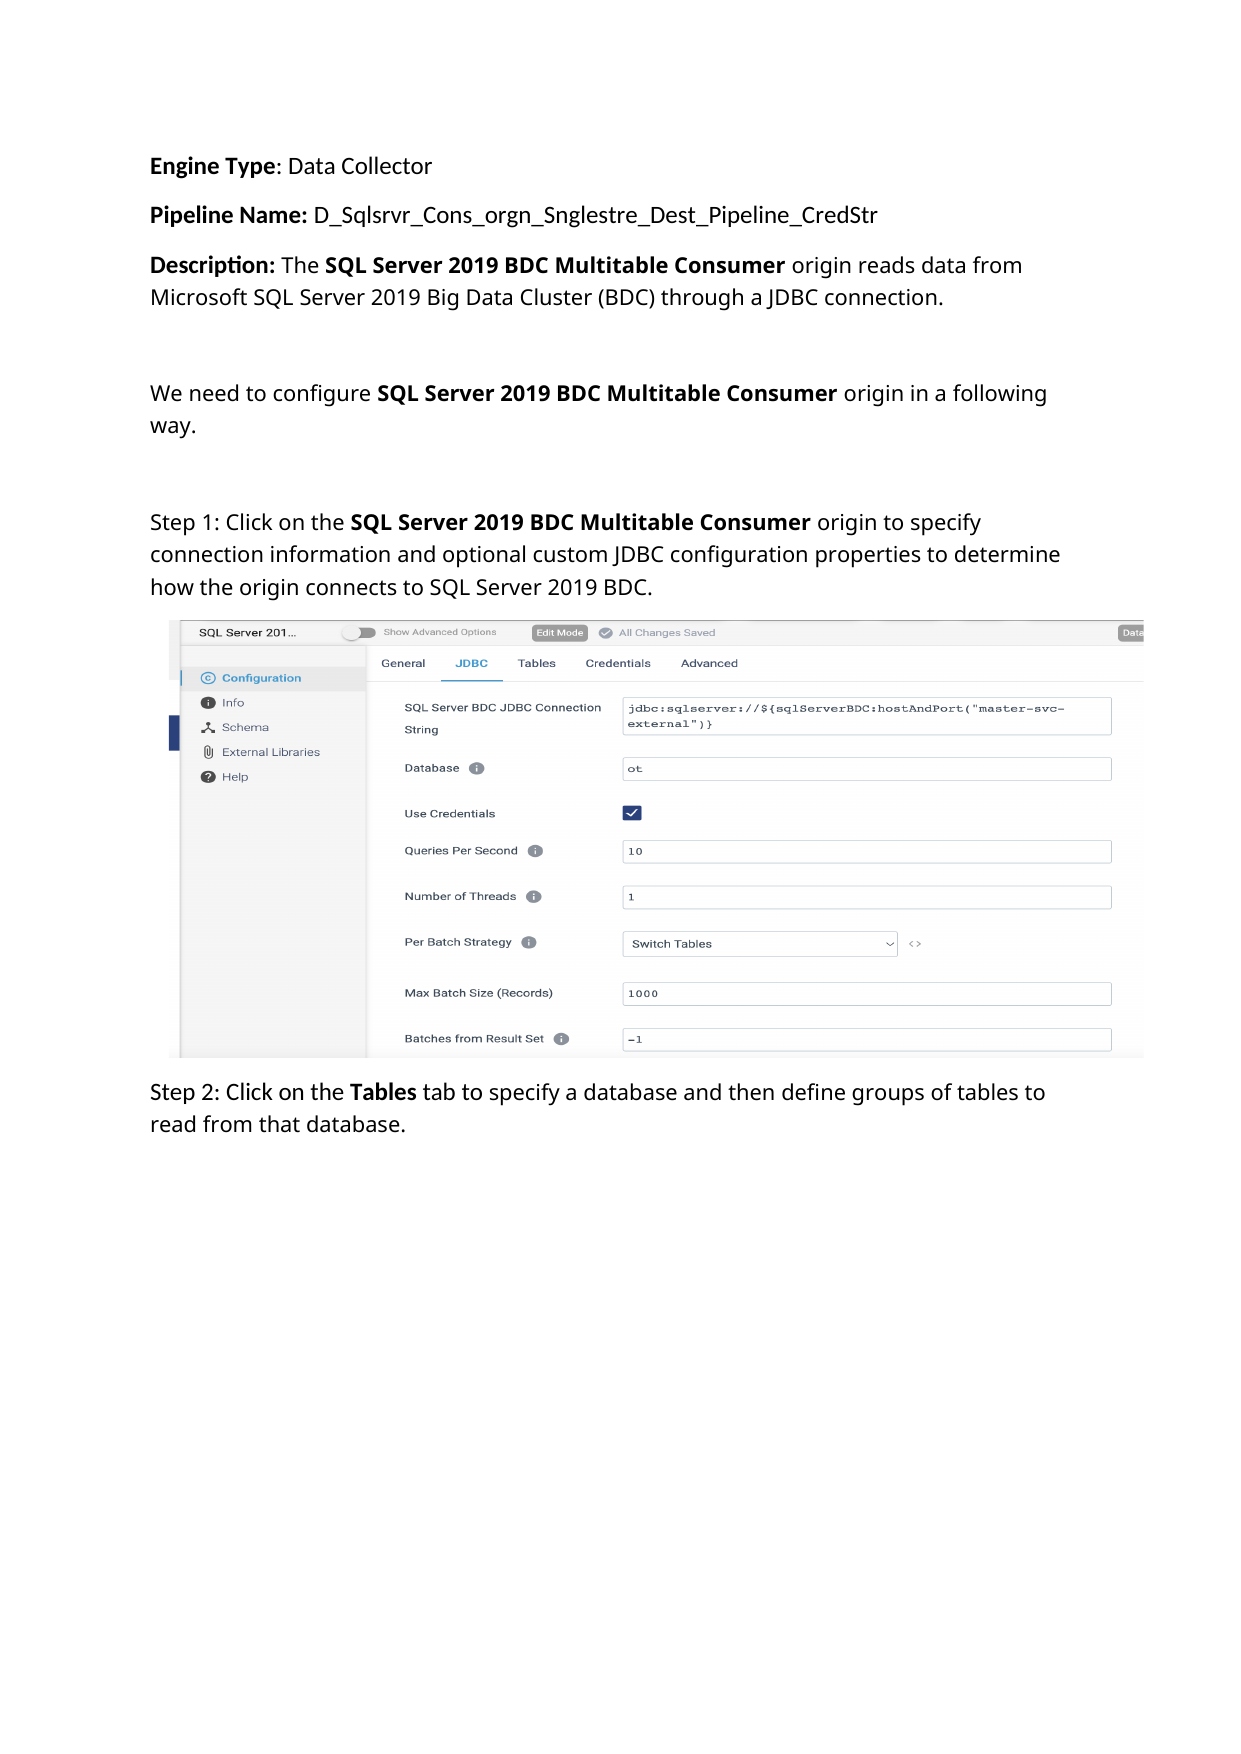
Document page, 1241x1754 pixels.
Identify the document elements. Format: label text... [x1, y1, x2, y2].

text Pipeline Name: D_Sqlsrvr_Cons_orgn_Snglestre_Dest_Pipeline_CredStr [150, 199, 1090, 230]
text Step 1: Click on the SQL Server 2019 BDC Multitable Consumer origin to specify connection information and optional custom JDBC configuration properties to determine how the origin connects to SQL Server 2019 BDC. [150, 507, 1090, 601]
text Description: The SQL Server 2019 BDC Multitable Consumer origin reads data from Microsoft SQL Server 2019 Big Data Cluster (BDC) through a JDBC connection. [150, 249, 1090, 312]
text Engine Type: Data Collector [150, 150, 1090, 181]
text Step 2: Click on the Tables tab to specify a database and then define groups of tables to read from that database. [150, 1077, 1090, 1139]
text We need to configure SQL Server 2019 BDC Multitable Consumer origin in a following way. [150, 378, 1090, 439]
